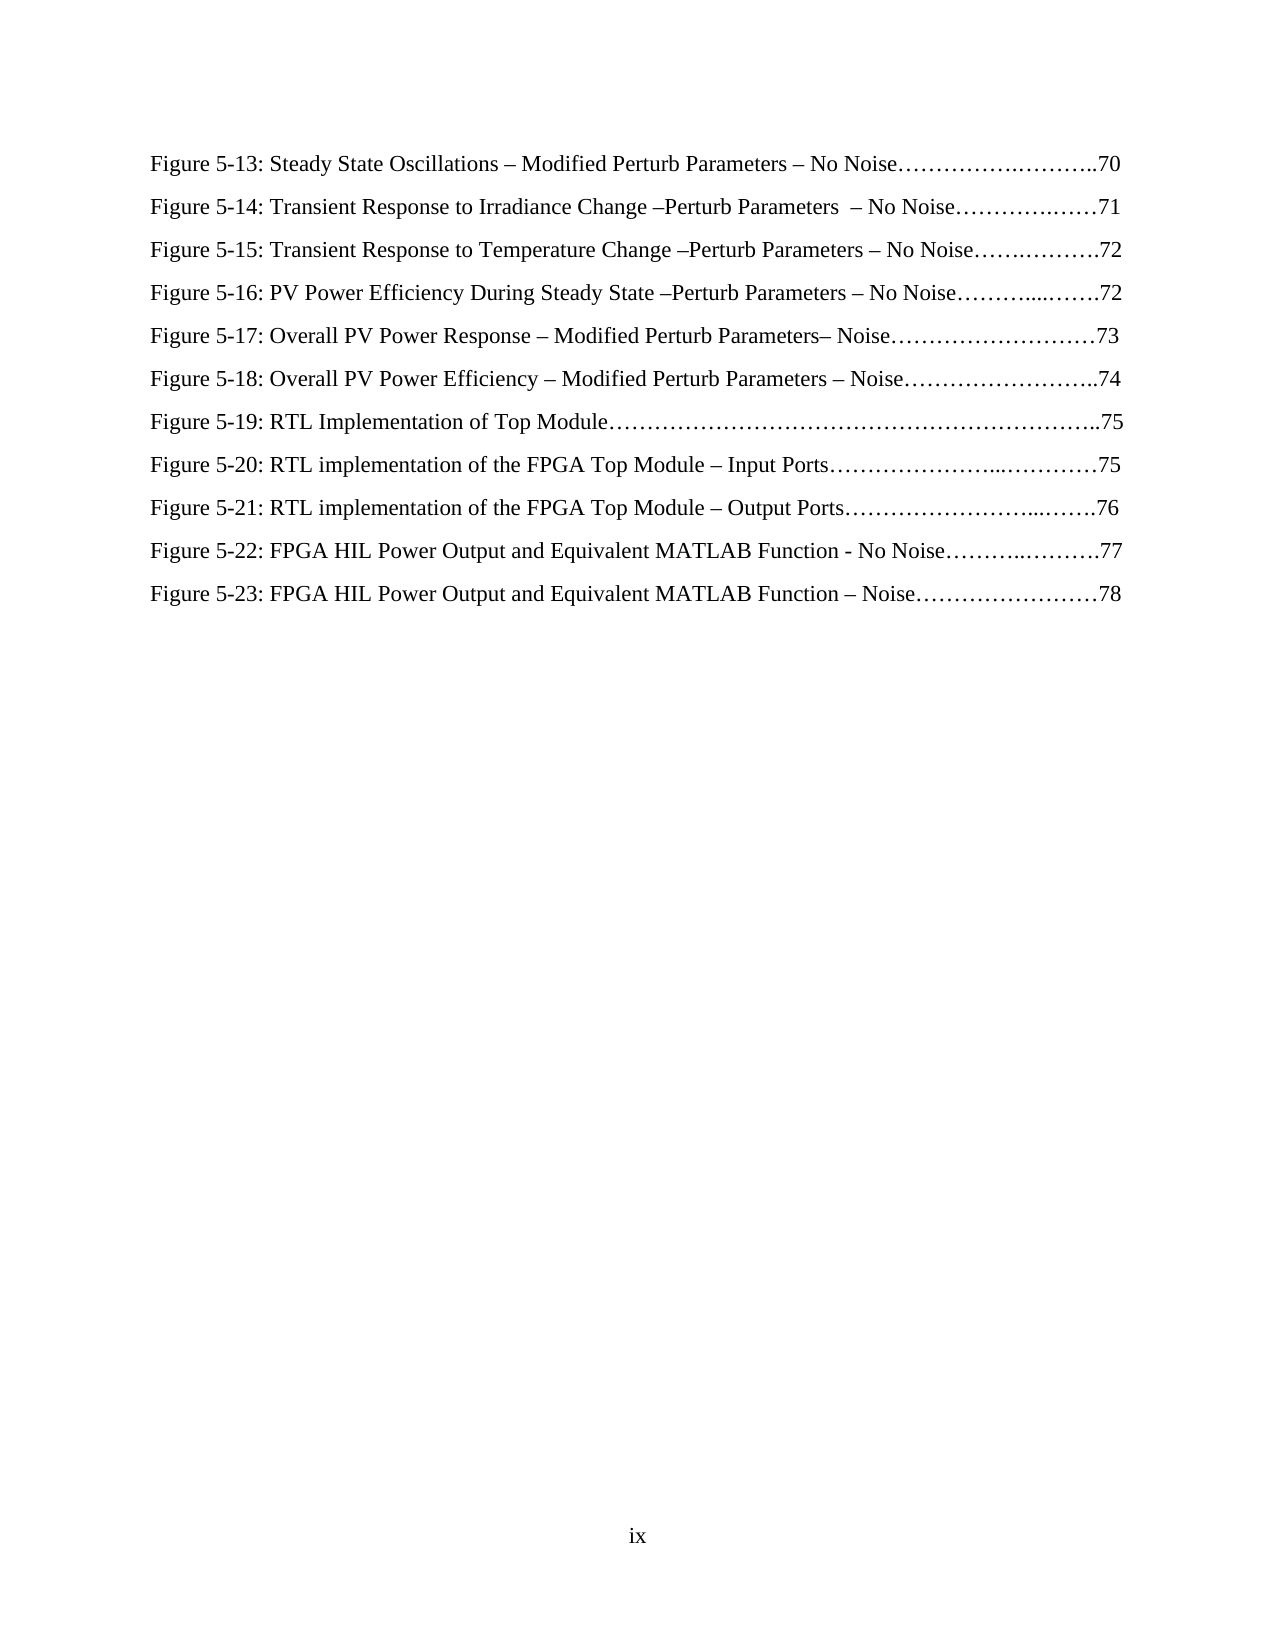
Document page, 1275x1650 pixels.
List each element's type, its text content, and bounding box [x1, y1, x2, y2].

text Figure 5-20: RTL implementation of the FPGA Top Module – Input Ports…………………...…………75 [150, 451, 1125, 477]
text Figure 5-14: Transient Response to Irradiance Change –Perturb Parameters – No Noise………….……71 [150, 193, 1125, 219]
text Figure 5-23: FPGA HIL Power Output and Equivalent MATLAB Function – Noise……………………78 [150, 580, 1125, 607]
text Figure 5-13: Steady State Oscillations – Modified Perturb Parameters – No Noise…………….………..70 [150, 150, 1125, 176]
text Figure 5-21: RTL implementation of the FPGA Top Module – Output Ports……………………...…….76 [150, 494, 1125, 521]
text Figure 5-18: Overall PV Power Efficiency – Modified Perturb Parameters – Noise……………………..74 [150, 365, 1125, 391]
text Figure 5-22: FPGA HIL Power Output and Equivalent MATLAB Function - No Noise………..……….77 [150, 537, 1125, 563]
text Figure 5-15: Transient Response to Temperature Change –Perturb Parameters – No Noise…….……….72 [150, 236, 1125, 262]
text Figure 5-19: RTL Implementation of Top Module………………………………………………………..75 [150, 408, 1125, 434]
text Figure 5-17: Overall PV Power Response – Modified Perturb Parameters– Noise………………………73 [150, 322, 1125, 348]
text Figure 5-16: PV Power Efficiency During Steady State –Perturb Parameters – No Noise………....…….72 [150, 279, 1125, 305]
